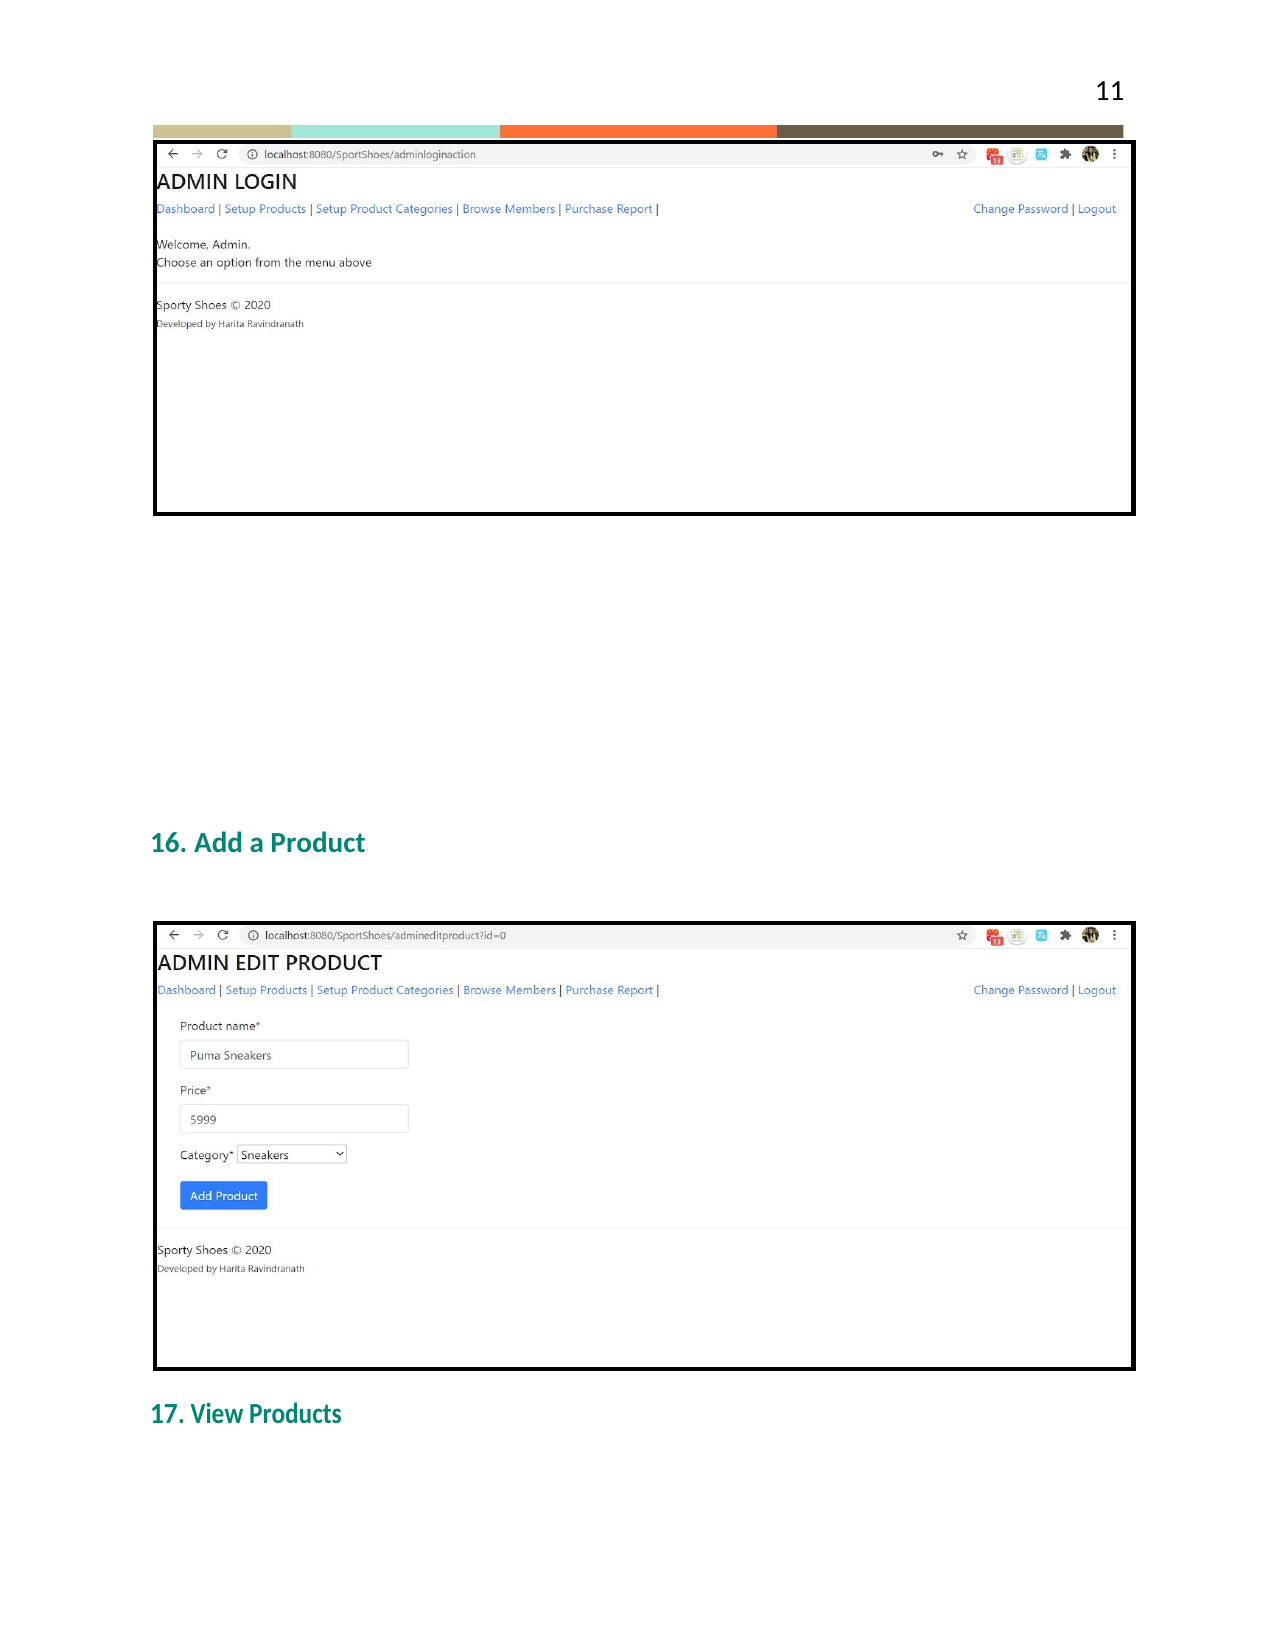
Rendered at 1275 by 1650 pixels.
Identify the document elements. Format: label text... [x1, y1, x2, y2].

picture [157, 925, 1131, 1367]
picture [157, 144, 1131, 512]
subtitle 16. Add a Product [150, 824, 1139, 860]
picture [153, 125, 1124, 138]
